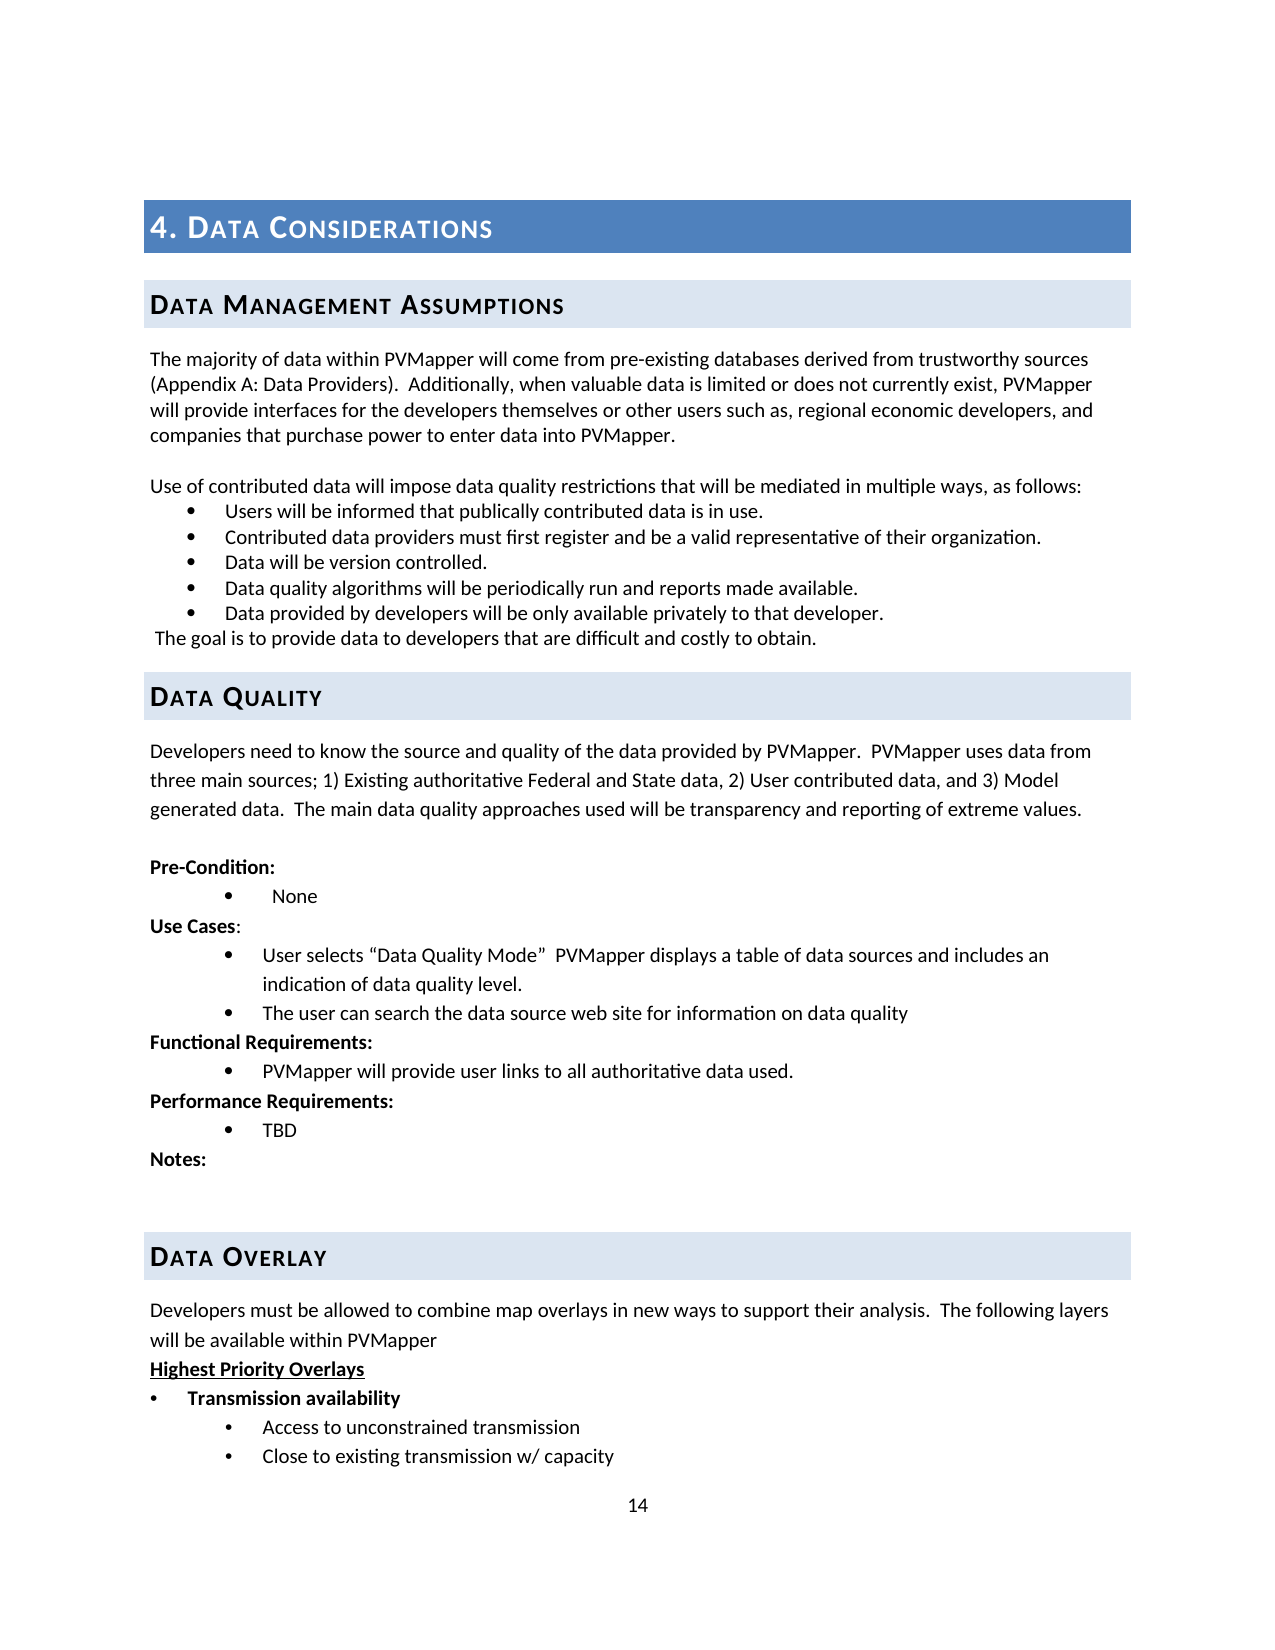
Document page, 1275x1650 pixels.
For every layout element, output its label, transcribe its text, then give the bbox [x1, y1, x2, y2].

text The goal is to provide data to developers that are difficult and costly to obtain. [150, 626, 1125, 651]
list None [225, 884, 1125, 909]
list Data quality algorithms will be periodically run and reports made available. [187, 575, 1125, 600]
subtitle Data Quality [150, 678, 1125, 714]
text Use Cases: [150, 913, 1125, 938]
text Developers must be allowed to combine map overlays in new ways to support their analysis. The following layers will be available within PVMapper [150, 1298, 1125, 1352]
text Use of contributed data will impose data quality restrictions that will be mediated in multiple ways, as follows: [150, 473, 1125, 498]
list User selects “Data Quality Mode” PVMapper displays a table of data sources and includes an indication of data quality level. [225, 942, 1125, 997]
subtitle Data Overlay [150, 1238, 1125, 1274]
text Pre-Condition: [150, 854, 1125, 880]
list Close to existing transmission w/ capacity [225, 1443, 1125, 1469]
subtitle Data Considerations [150, 206, 1125, 247]
text Notes: [150, 1146, 1125, 1172]
text Performance Requirements: [150, 1088, 1125, 1113]
list PVMapper will provide user links to all authoritative data used. [225, 1059, 1125, 1084]
text The majority of data within PVMapper will come from pre-existing databases derived from trustworthy sources (Appendix A: Data Providers). Additionally, when valuable data is limited or does not currently exist, PVMapper will provide interfaces for the developers themselves or other users such as, regional economic developers, and companies that purchase power to enter data into PVMapper. [150, 346, 1125, 448]
list Access to unconstrained transmission [225, 1414, 1125, 1440]
subtitle Data Management Assumptions [150, 286, 1125, 322]
list Data provided by developers will be only available privately to that developer. [187, 600, 1125, 626]
list Contributed data providers must first register and be a valid representative of their organization. [187, 524, 1125, 549]
list Data will be version controlled. [187, 549, 1125, 575]
text Developers need to know the source and quality of the data provided by PVMapper. PVMapper uses data from three main sources; 1) Existing authoritative Federal and State data, 2) User contributed data, and 3) Model generated data. The main data quality approaches used will be transparency and reporting of extreme values. [150, 738, 1125, 822]
list Transmission availability [150, 1385, 1125, 1411]
list The user can search the data source web site for information on data quality [225, 1000, 1125, 1026]
list TBD [225, 1117, 1125, 1142]
list Users will be informed that publically contributed data is in use. [187, 498, 1125, 524]
text Functional Requirements: [150, 1029, 1125, 1055]
text Highest Priority Overlays [150, 1356, 1125, 1381]
